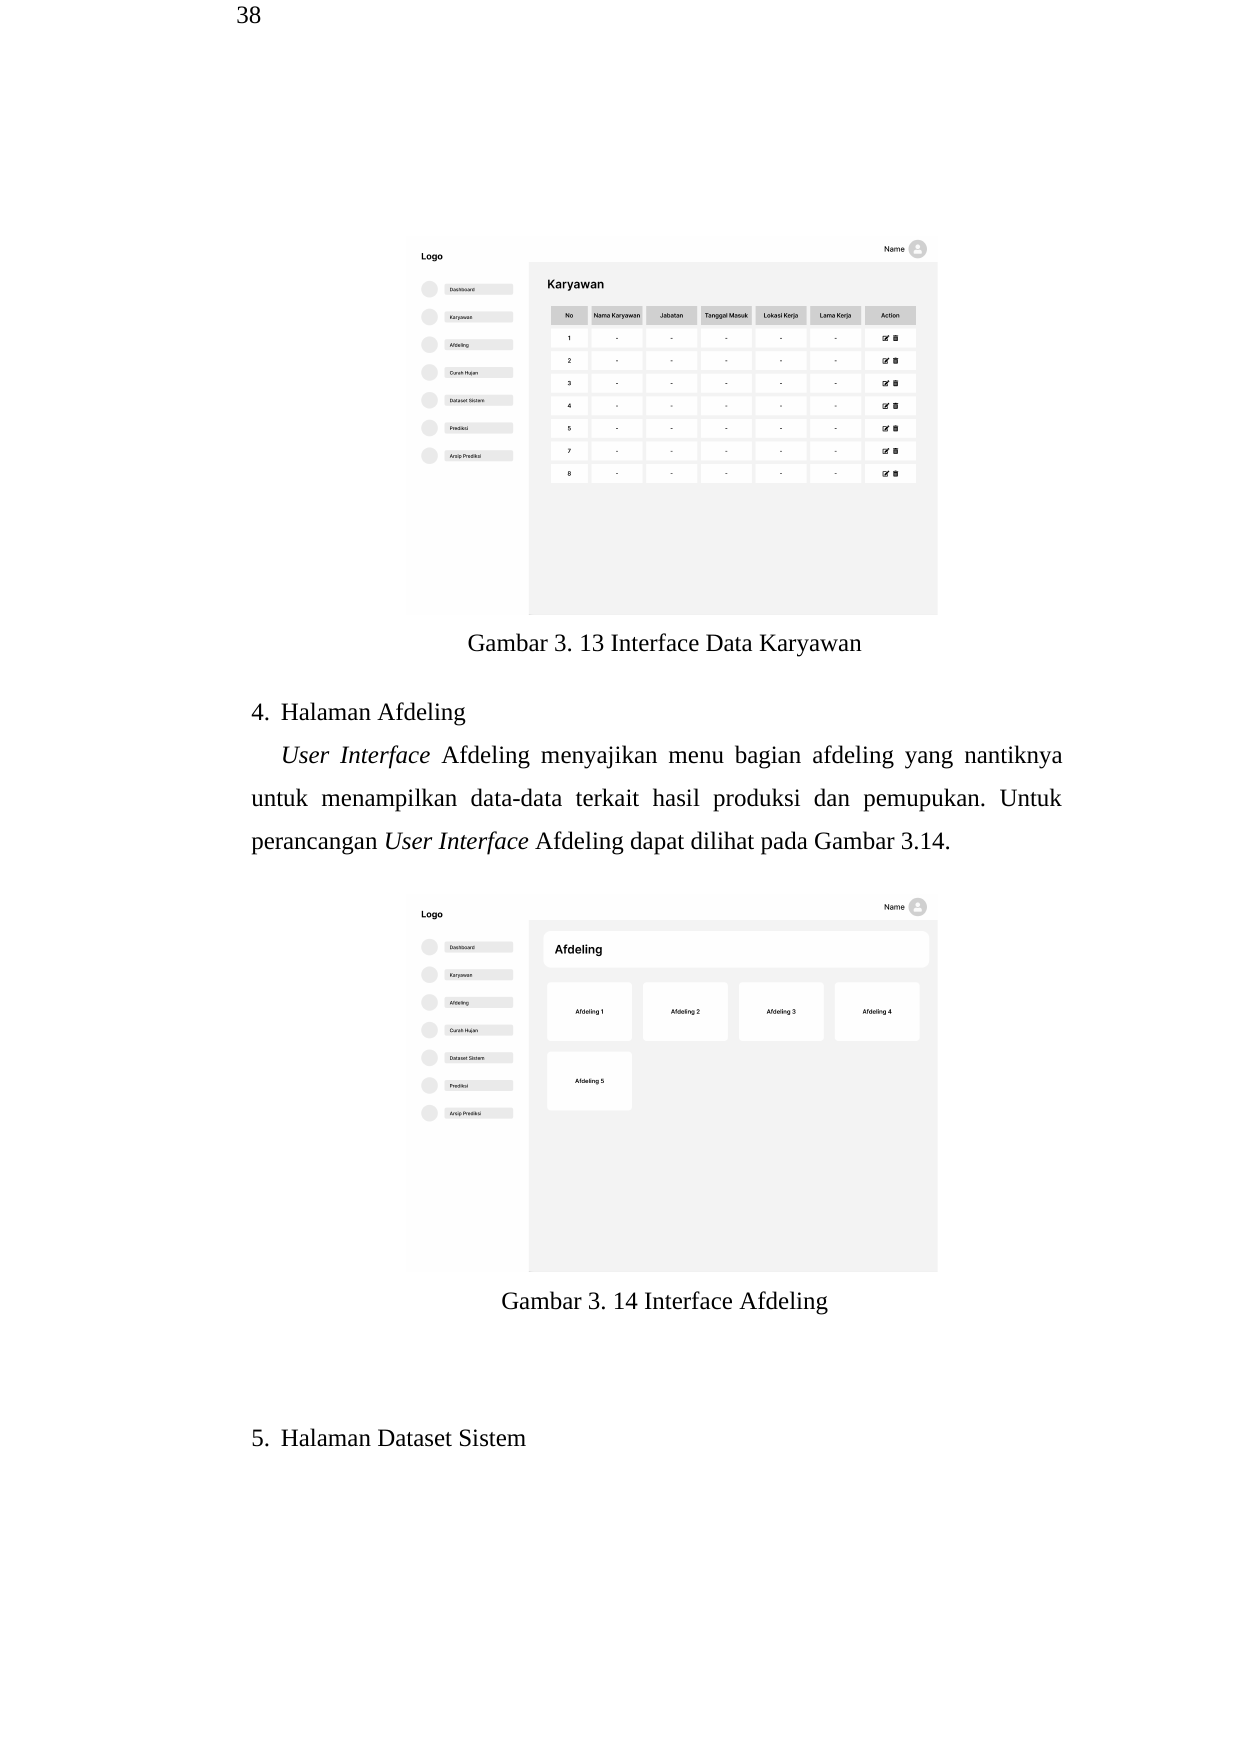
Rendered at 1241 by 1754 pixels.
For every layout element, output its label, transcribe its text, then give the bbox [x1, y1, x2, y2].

list Halaman Dataset Sistem [251, 1423, 1063, 1451]
list User Interface Afdeling menyajikan menu bagian afdeling yang nantiknya untuk menampilkan data-data terkait hasil produksi dan pemupukan. Untuk perancangan User Interface Afdeling dapat dilihat pada Gambar 3.14. [251, 740, 1063, 855]
picture [406, 236, 938, 615]
list Halaman Afdeling [251, 697, 1063, 725]
picture [406, 894, 938, 1272]
